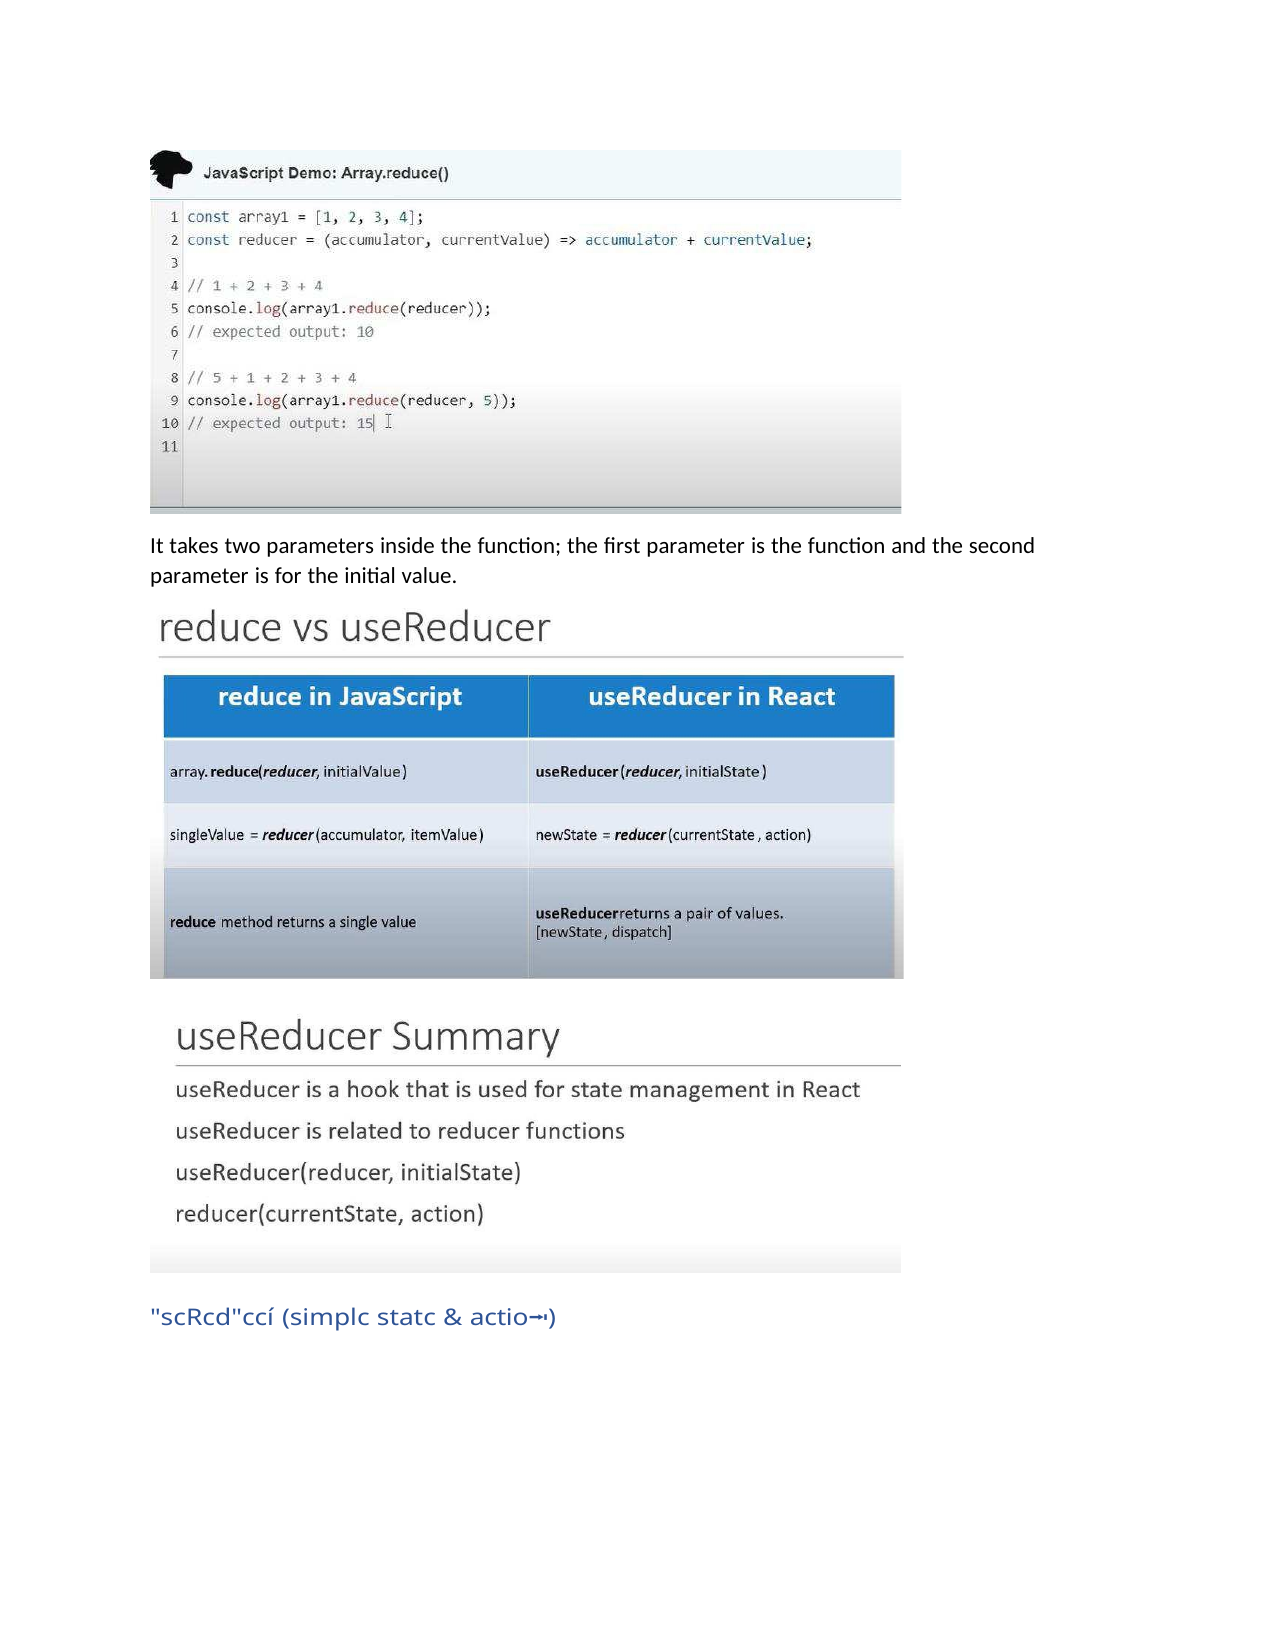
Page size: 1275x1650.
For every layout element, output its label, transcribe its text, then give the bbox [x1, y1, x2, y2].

text "scRcd"ccí (simplc statc & actio⭲) [150, 1301, 1137, 1332]
picture [150, 150, 902, 514]
text It takes two parameters inside the function; the first parameter is the function and the second parameter is for the initial value. [150, 531, 1118, 590]
picture [150, 1013, 901, 1273]
picture [150, 608, 904, 979]
